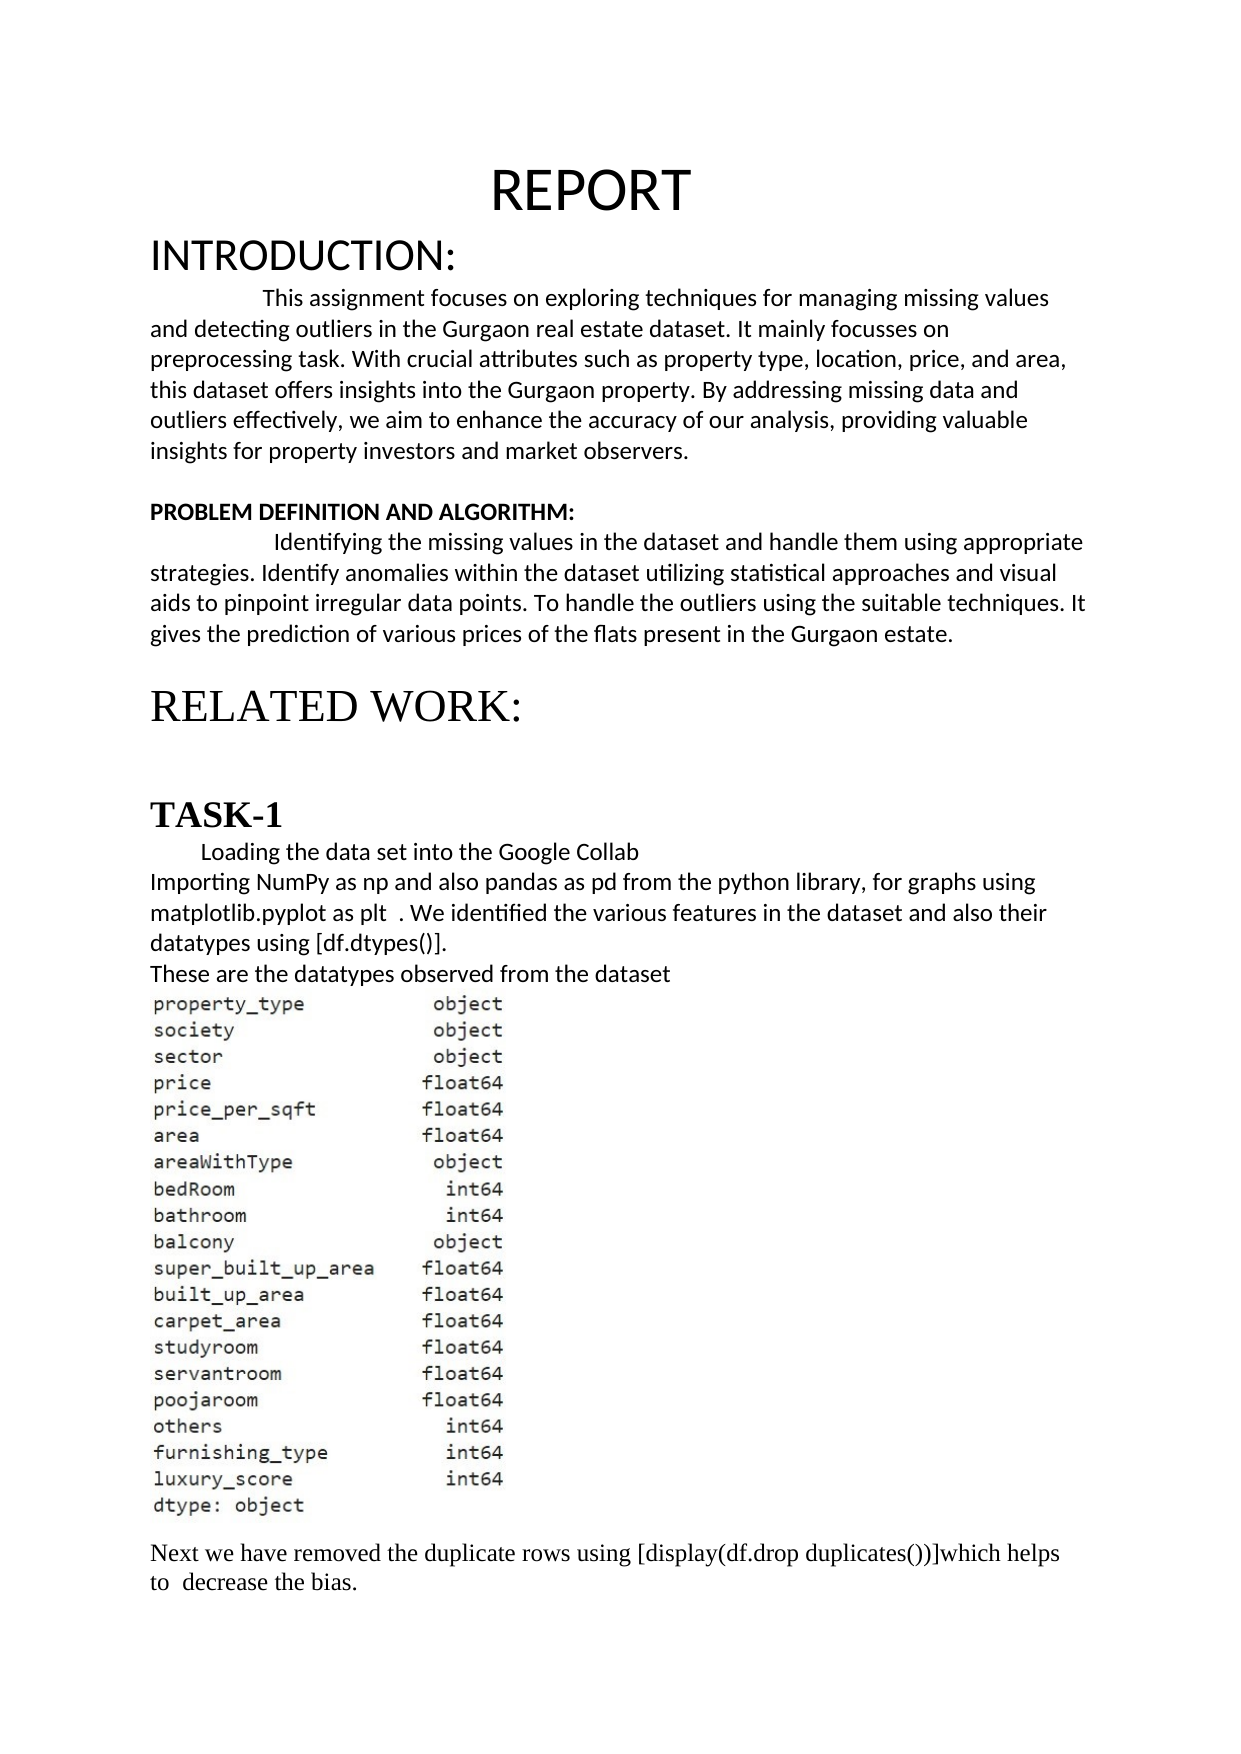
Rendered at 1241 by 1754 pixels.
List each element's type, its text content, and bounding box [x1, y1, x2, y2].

text PROBLEM DEFINITION AND ALGORITHM: Identifying the missing values in the dataset and handle them using appropriate strategies. Identify anomalies within the dataset utilizing statistical approaches and visual aids to pinpoint irregular data points. To handle the outliers using the suitable techniques. It gives the prediction of various prices of the flats present in the Gurgaon estate. [150, 496, 1090, 648]
text Next we have removed the duplicate rows using [display(df.drop duplicates())]which helps to decrease the bias. [150, 1538, 1090, 1596]
picture [150, 988, 508, 1533]
text Loading the data set into the Google Collab [150, 836, 1090, 866]
text TASK-1 [150, 793, 1090, 836]
text RELATED WORK: [150, 679, 1090, 732]
text Importing NumPy as np and also pandas as pd from the python library, for graphs using matplotlib.pyplot as plt . We identified the various features in the dataset and also their datatypes using [df.dtypes()]. [150, 866, 1090, 958]
text INTRODUCTION: [150, 226, 1090, 282]
text These are the datatypes observed from the dataset [150, 958, 1090, 988]
text REPORT [150, 150, 1090, 226]
text This assignment focuses on exploring techniques for managing missing values and detecting outliers in the Gurgaon real estate dataset. It mainly focusses on preprocessing task. With crucial attributes such as property type, location, price, and area, this dataset offers insights into the Gurgaon property. By addressing missing data and outliers effectively, we aim to enhance the accuracy of our analysis, providing valuable insights for property investors and market observers. [150, 282, 1090, 465]
